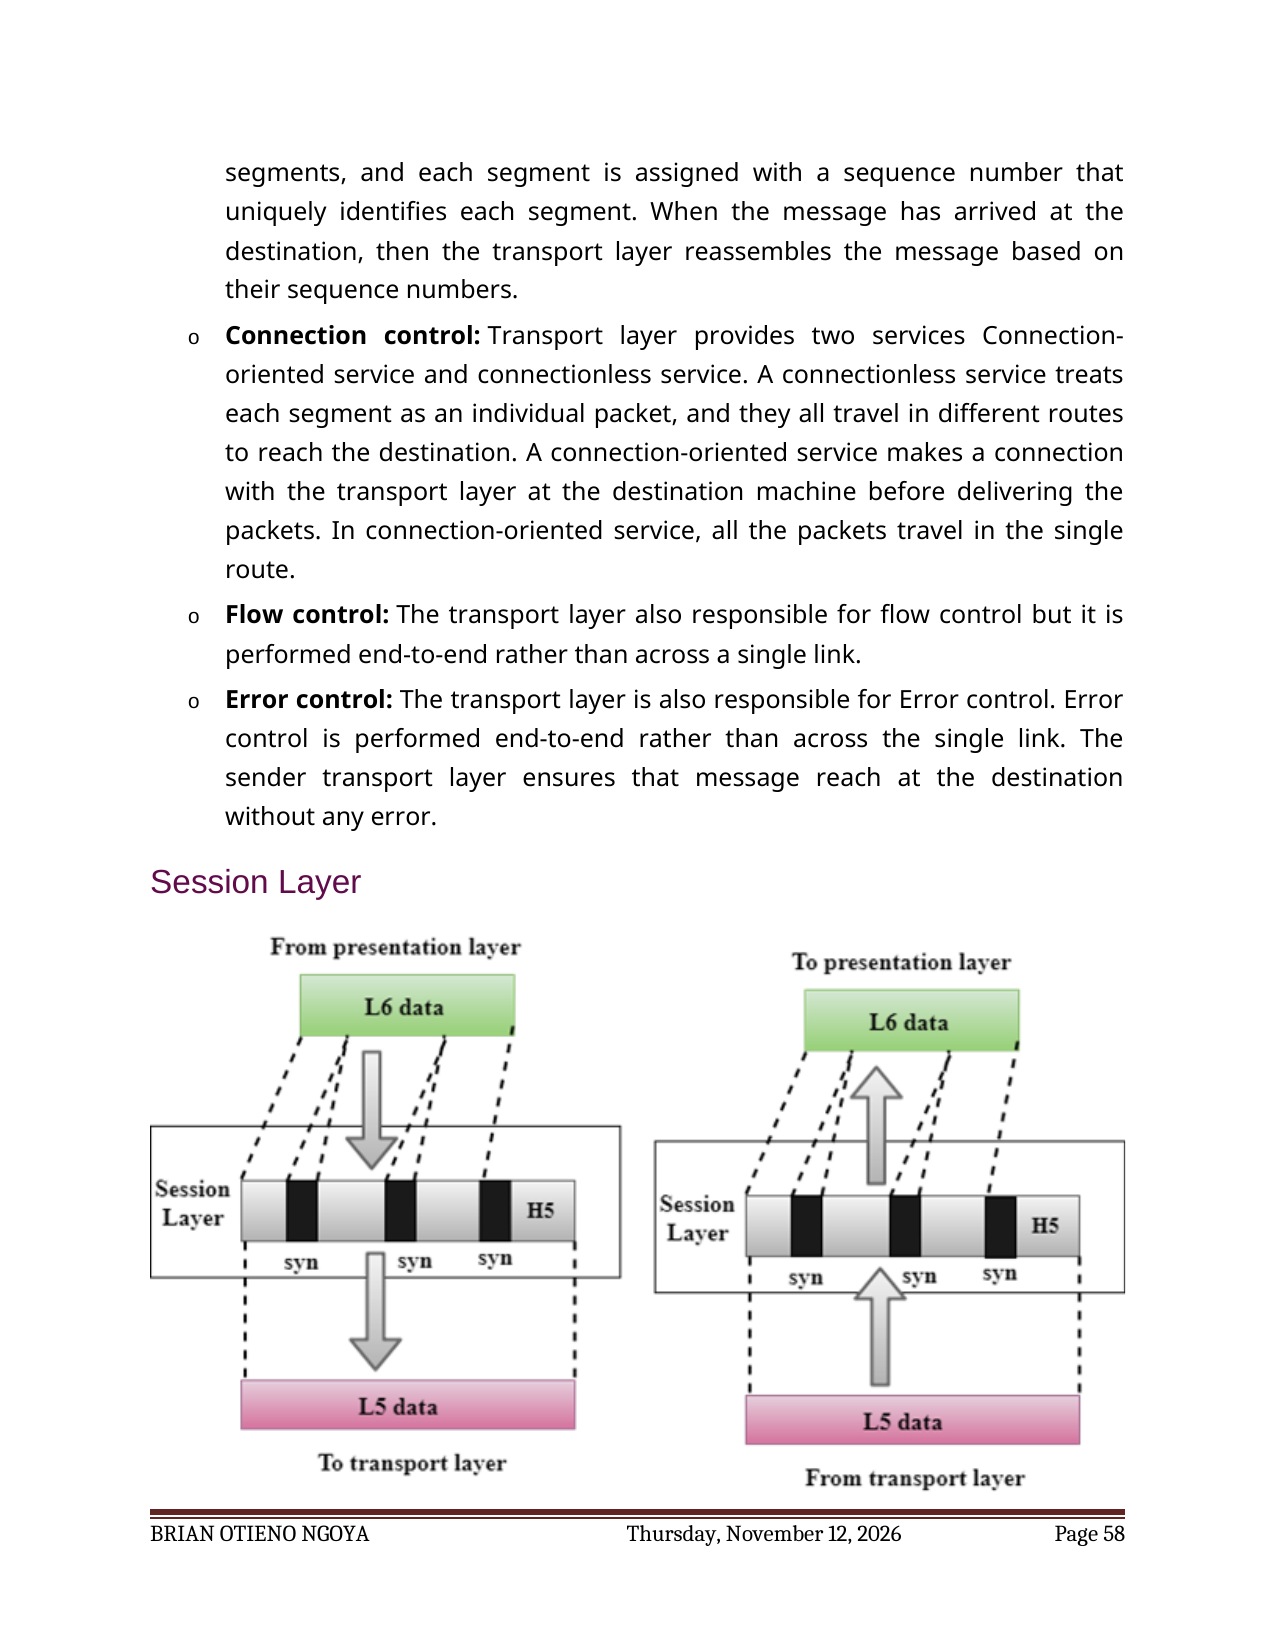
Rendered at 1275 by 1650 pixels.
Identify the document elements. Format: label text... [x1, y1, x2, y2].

text Session Layer [150, 862, 1125, 900]
picture [150, 929, 1125, 1492]
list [187, 150, 1125, 306]
list Error control: The transport layer is also responsible for Error control. Error control is performed end-to-end rather than across the single link. The sender transport layer ensures that message reach at the destination without any error. [187, 677, 1125, 833]
list Connection control: Transport layer provides two services Connection-oriented service and connectionless service. A connectionless service treats each segment as an individual packet, and they all travel in different routes to reach the destination. A connection-oriented service makes a connection with the transport layer at the destination machine before delivering the packets. In connection-oriented service, all the packets travel in the single route. [187, 312, 1125, 586]
list Flow control: The transport layer also responsible for flow control but it is performed end-to-end rather than across a single link. [187, 592, 1125, 670]
